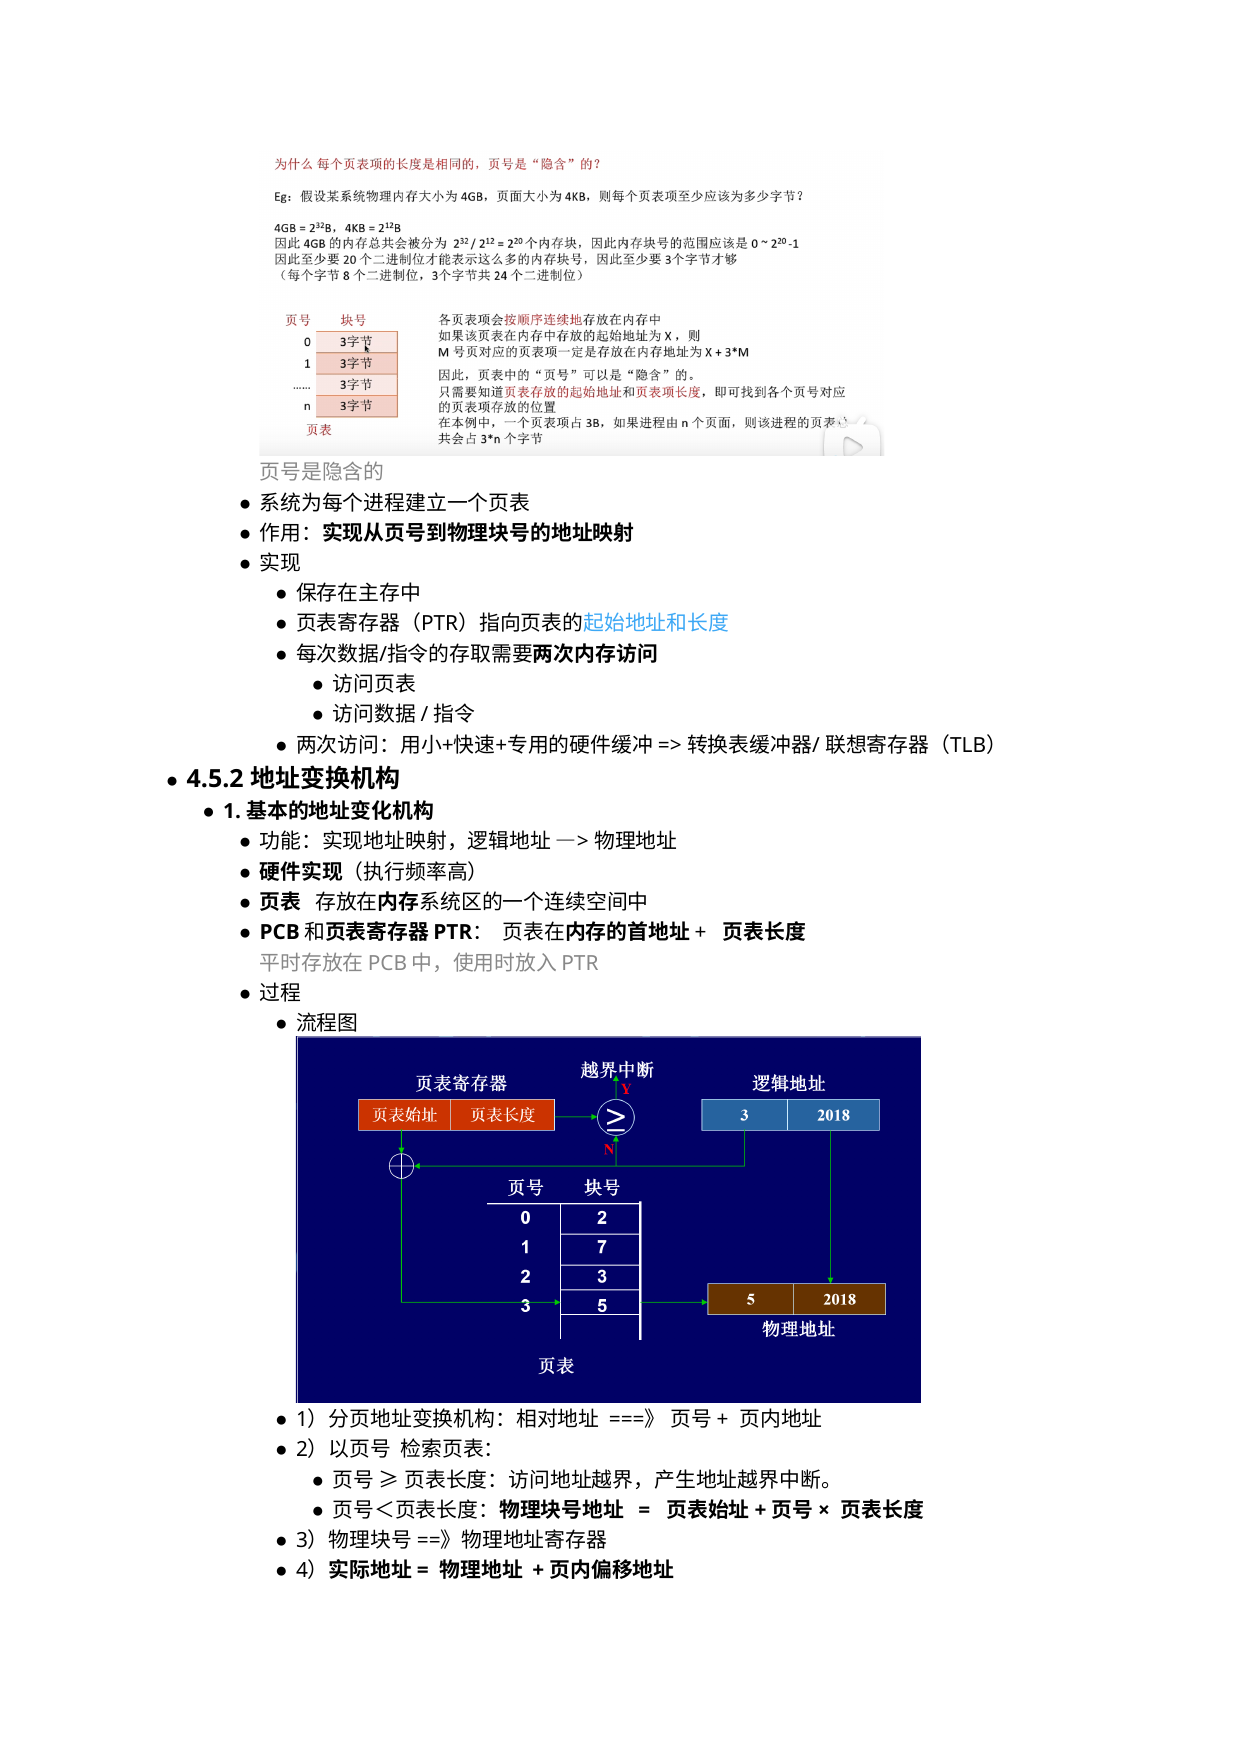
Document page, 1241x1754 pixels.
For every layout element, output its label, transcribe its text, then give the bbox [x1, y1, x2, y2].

list 系统为每个进程建立一个页表 [238, 486, 1090, 516]
text 页号是隐含的 [259, 456, 1090, 486]
list PCB和页表寄存器PTR： 页表在内存的首地址 + 页表长度 [238, 915, 1090, 946]
list 2）以页号 检索页表： [275, 1432, 1090, 1463]
list 1. 基本的地址变化机构 [202, 794, 1090, 825]
list 每次数据/指令的存取需要两次内存访问 [275, 637, 1090, 667]
list 3）物理块号 ==》物理地址寄存器 [275, 1523, 1090, 1554]
list 1）分页地址变换机构：相对地址 ===》 页号 + 页内地址 [275, 1402, 1090, 1432]
list 过程 [238, 976, 1090, 1006]
list 流程图 [275, 1006, 1090, 1036]
list 访问数据 / 指令 [311, 697, 1090, 728]
list 页表 存放在内存系统区的一个连续空间中 [238, 885, 1090, 915]
list 页号 ≥ 页表长度：访问地址越界，产生地址越界中断。 [311, 1463, 1090, 1493]
text 平时存放在PCB中，使用时放入PTR [259, 946, 1090, 976]
list 两次访问：用小+快速+专用的硬件缓冲 => 转换表缓冲器/ 联想寄存器（TLB） [275, 728, 1090, 758]
list 4.5.2 地址变换机构 [166, 758, 1090, 794]
list 页号＜页表长度：物理块号地址 = 页表始址 + 页号 × 页表长度 [311, 1493, 1090, 1523]
picture [295, 1036, 921, 1403]
list 保存在主存中 [275, 576, 1090, 607]
list 功能：实现地址映射，逻辑地址 —> 物理地址 [238, 825, 1090, 855]
list 4）实际地址 = 物理地址 + 页内偏移地址 [275, 1554, 1090, 1584]
list 页表寄存器（PTR）指向页表的起始地址和长度 [275, 607, 1090, 637]
list 作用：实现从页号到物理块号的地址映射 [238, 516, 1090, 546]
list 硬件实现（执行频率高） [238, 855, 1090, 885]
list 访问页表 [311, 667, 1090, 697]
picture [259, 150, 885, 456]
list 实现 [238, 546, 1090, 576]
